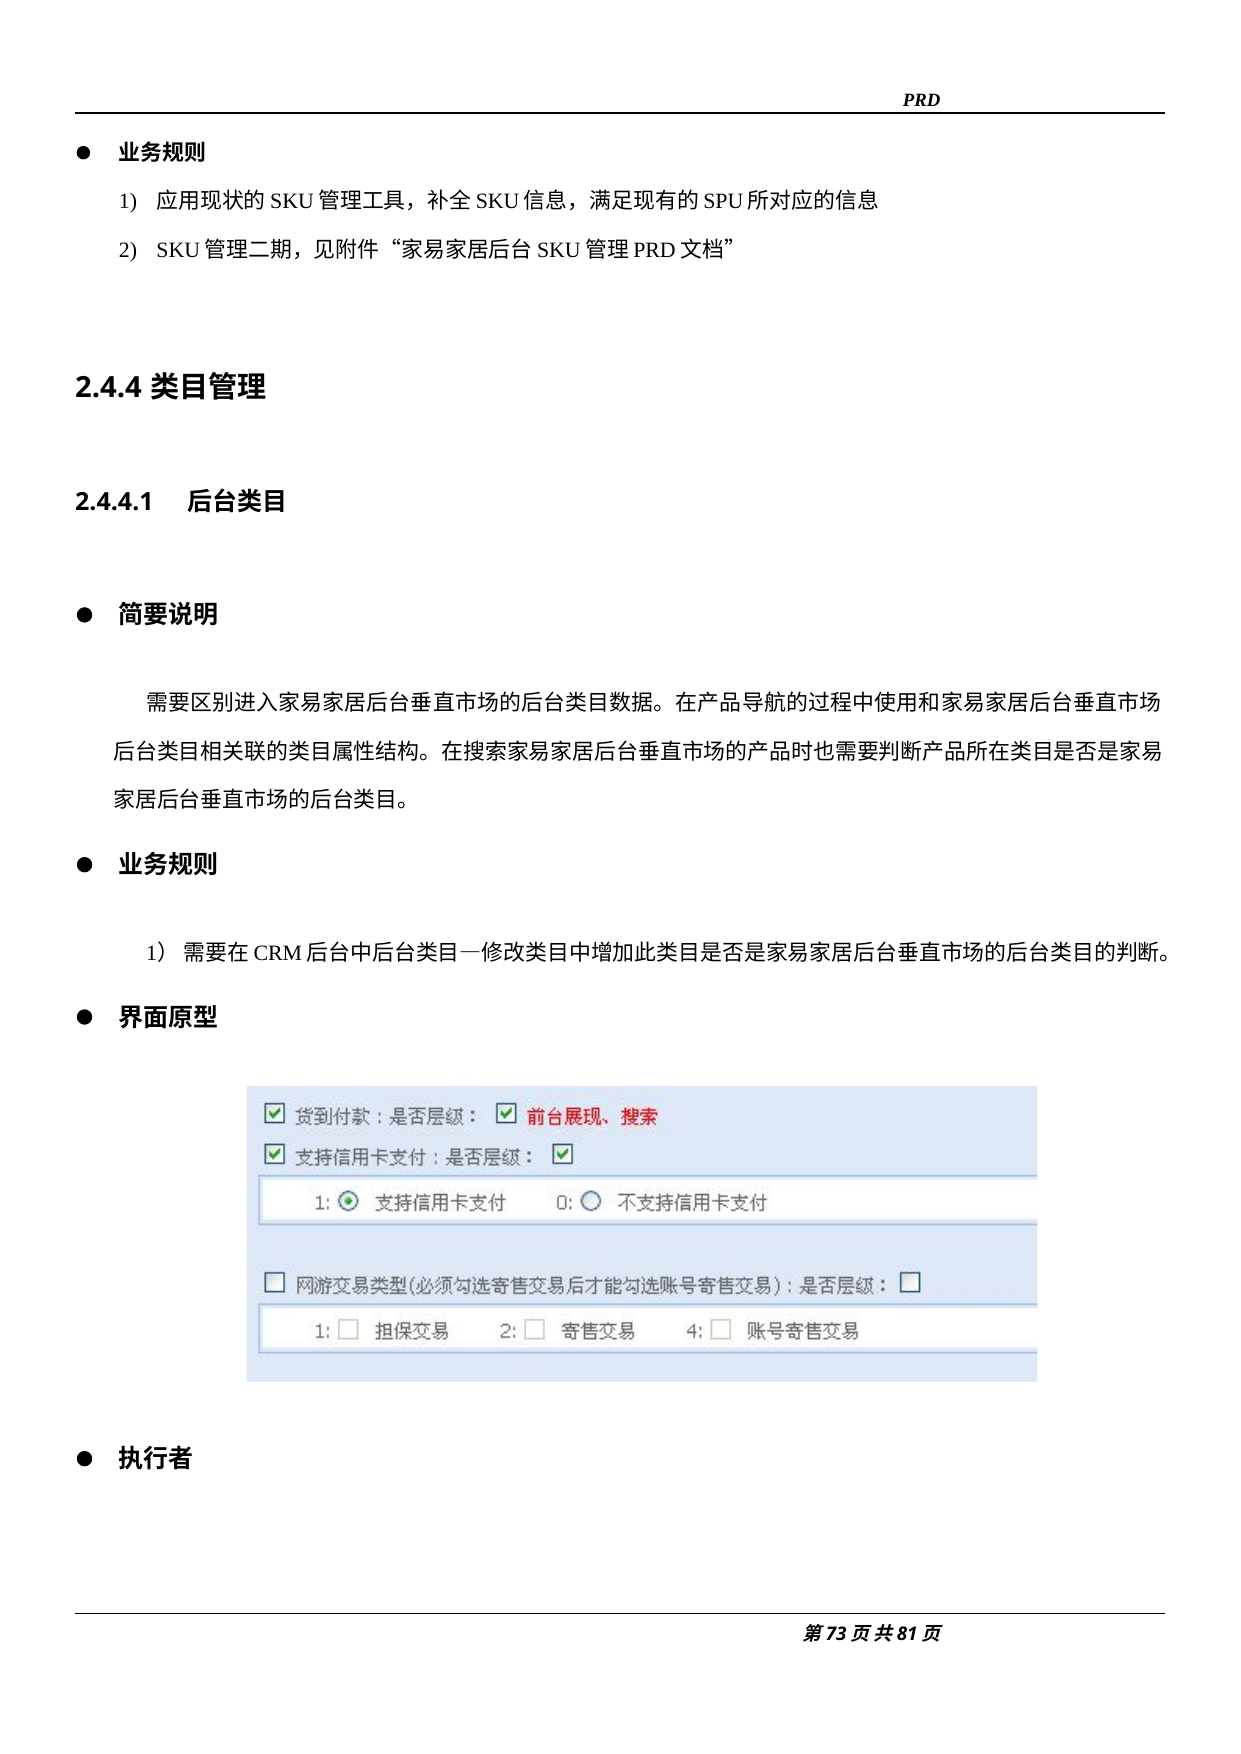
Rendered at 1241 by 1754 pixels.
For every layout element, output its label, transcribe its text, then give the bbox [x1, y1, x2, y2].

list 简要说明 [75, 581, 1165, 646]
text 需要区别进入家易家居后台垂直市场的后台类目数据。在产品导航的过程中使用和家易家居后台垂直市场后台类目相关联的类目属性结构。在搜索家易家居后台垂直市场的产品时也需要判断产品所在类目是否是家易家居后台垂直市场的后台类目。 [113, 684, 1165, 814]
list SKU管理二期，见附件“家易家居后台SKU管理PRD文档” [119, 231, 1165, 264]
picture [246, 1086, 1038, 1382]
list 需要在CRM后台中后台类目—修改类目中增加此类目是否是家易家居后台垂直市场的后台类目的判断。 [146, 934, 1165, 967]
subtitle 类目管理 [75, 352, 1165, 417]
list 业务规则 [75, 135, 1165, 167]
subtitle 后台类目 [75, 467, 1165, 532]
list 业务规则 [75, 830, 1165, 895]
list 应用现状的SKU管理工具，补全SKU信息，满足现有的SPU所对应的信息 [119, 183, 1165, 216]
list 执行者 [75, 1424, 1165, 1489]
list 界面原型 [75, 983, 1165, 1048]
